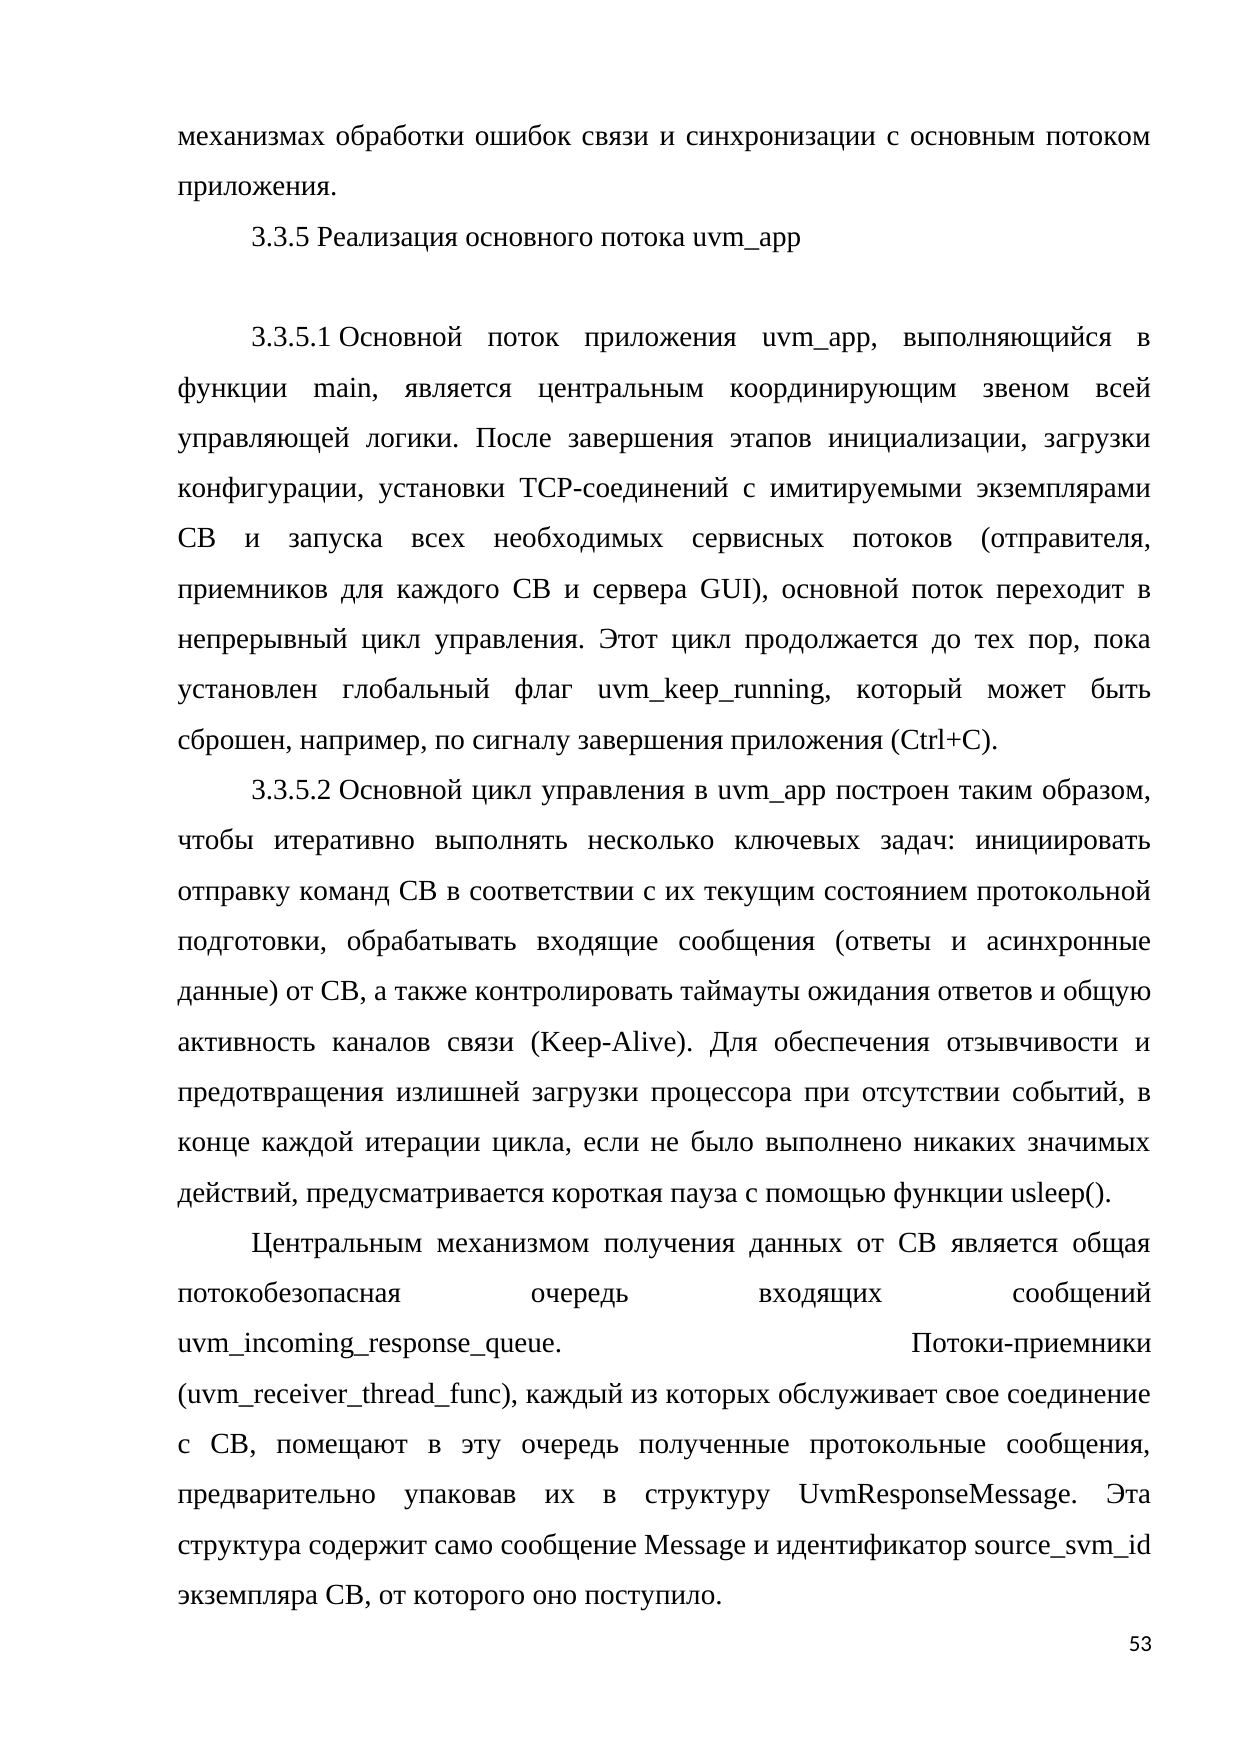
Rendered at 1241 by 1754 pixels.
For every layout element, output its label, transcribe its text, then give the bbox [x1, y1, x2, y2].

text Основной цикл управления в uvm_app построен таким образом, чтобы итеративно выполнять несколько ключевых задач: инициировать отправку команд СВ в соответствии с их текущим состоянием протокольной подготовки, обрабатывать входящие сообщения (ответы и асинхронные данные) от СВ, а также контролировать таймауты ожидания ответов и общую активность каналов связи (Keep-Alive). Для обеспечения отзывчивости и предотвращения излишней загрузки процессора при отсутствии событий, в конце каждой итерации цикла, если не было выполнено никаких значимых действий, предусматривается короткая пауза с помощью функции usleep(). [177, 772, 1152, 1208]
text Основной поток приложения uvm_app, выполняющийся в функции main, является центральным координирующим звеном всей управляющей логики. После завершения этапов инициализации, загрузки конфигурации, установки TCP-соединений с имитируемыми экземплярами СВ и запуска всех необходимых сервисных потоков (отправителя, приемников для каждого СВ и сервера GUI), основной поток переходит в непрерывный цикл управления. Этот цикл продолжается до тех пор, пока установлен глобальный флаг uvm_keep_running, который может быть сброшен, например, по сигналу завершения приложения (Ctrl+C). [177, 319, 1152, 755]
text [177, 118, 1152, 202]
text Реализация основного потока uvm_app [177, 219, 1152, 252]
text Центральным механизмом получения данных от СВ является общая потокобезопасная очередь входящих сообщений uvm_incoming_response_queue. Потоки-приемники (uvm_receiver_thread_func), каждый из которых обслуживает свое соединение с СВ, помещают в эту очередь полученные протокольные сообщения, предварительно упаковав их в структуру UvmResponseMessage. Эта структура содержит само сообщение Message и идентификатор source_svm_id экземпляра СВ, от которого оно поступило. [177, 1225, 1152, 1611]
